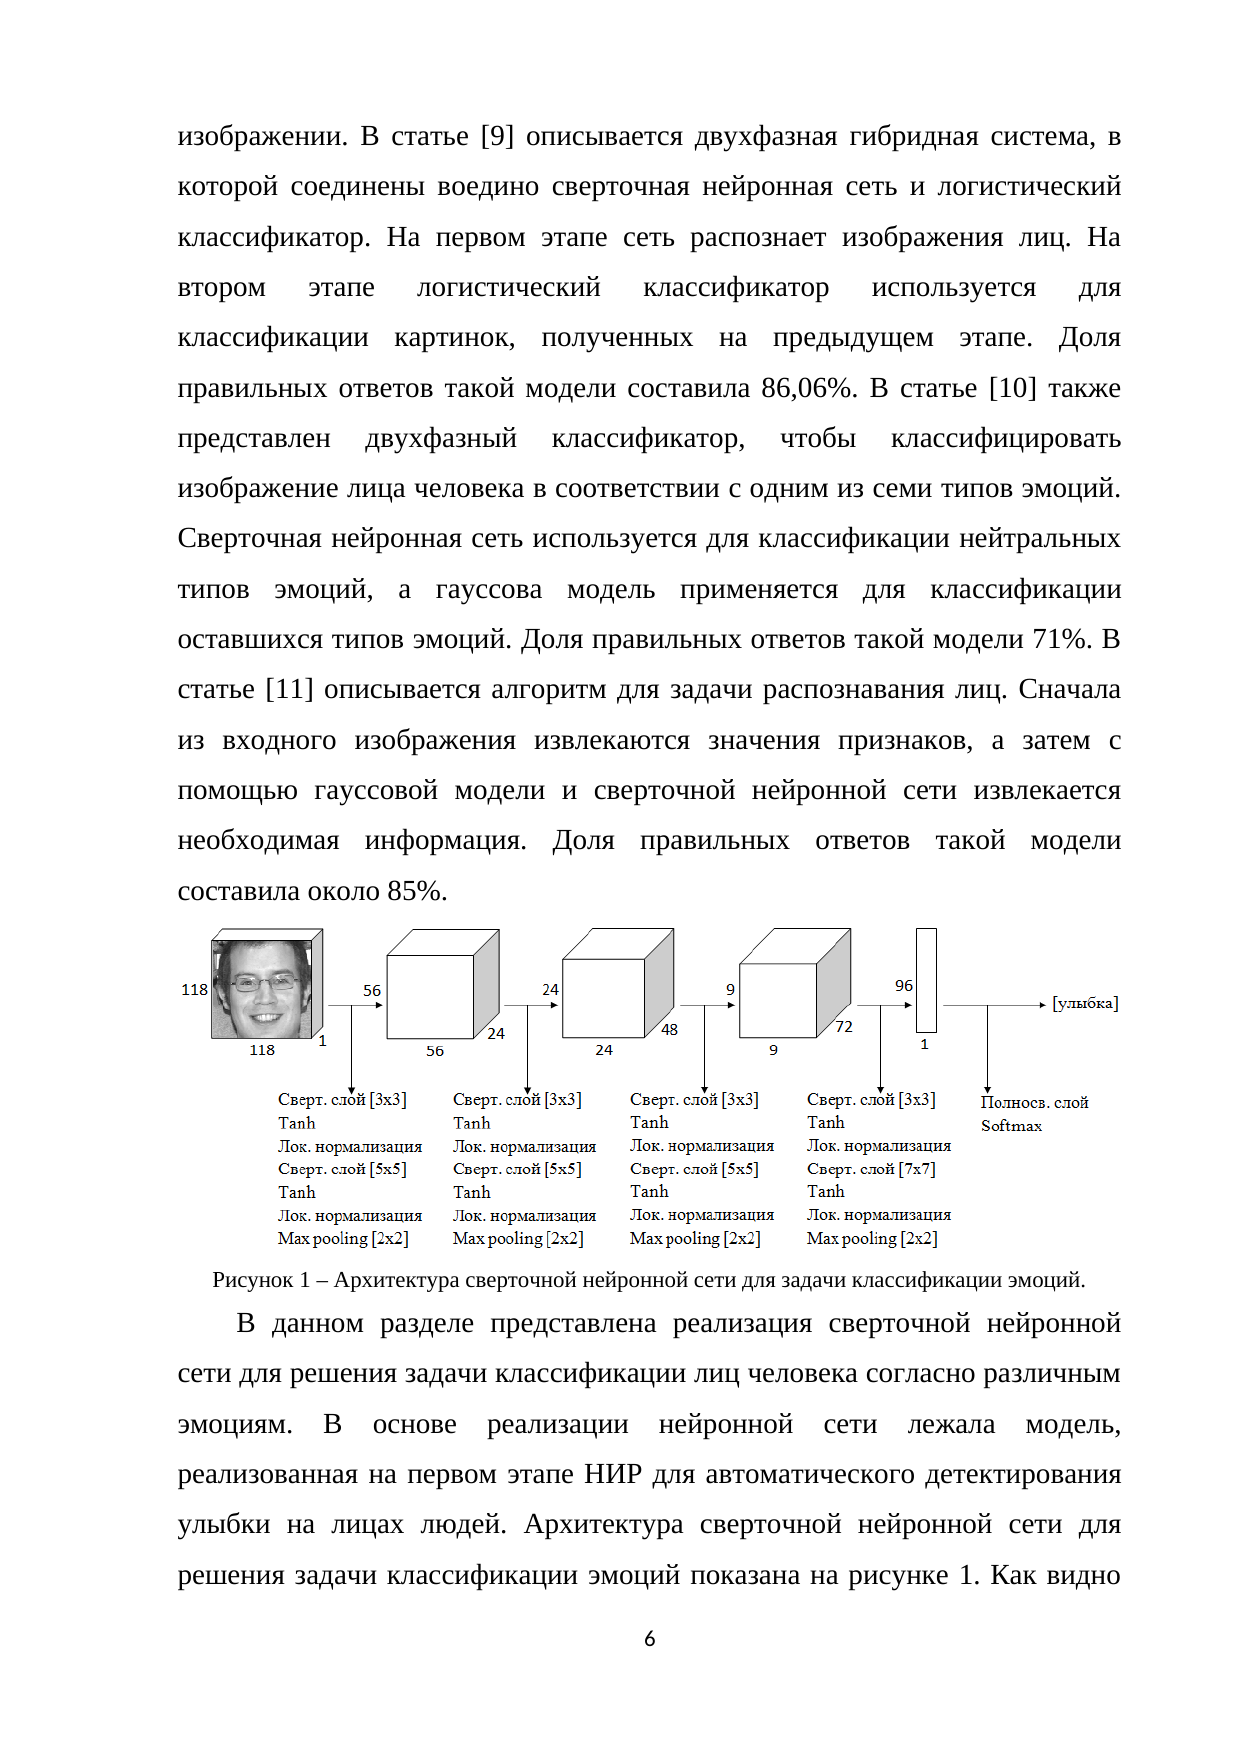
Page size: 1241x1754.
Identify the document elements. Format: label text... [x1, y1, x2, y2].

picture [177, 923, 1123, 1252]
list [177, 1305, 1122, 1590]
list Рисунок 1 – Архитектура сверточной нейронной сети для задачи классификации эмоций. [177, 1266, 1122, 1292]
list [177, 118, 1122, 906]
